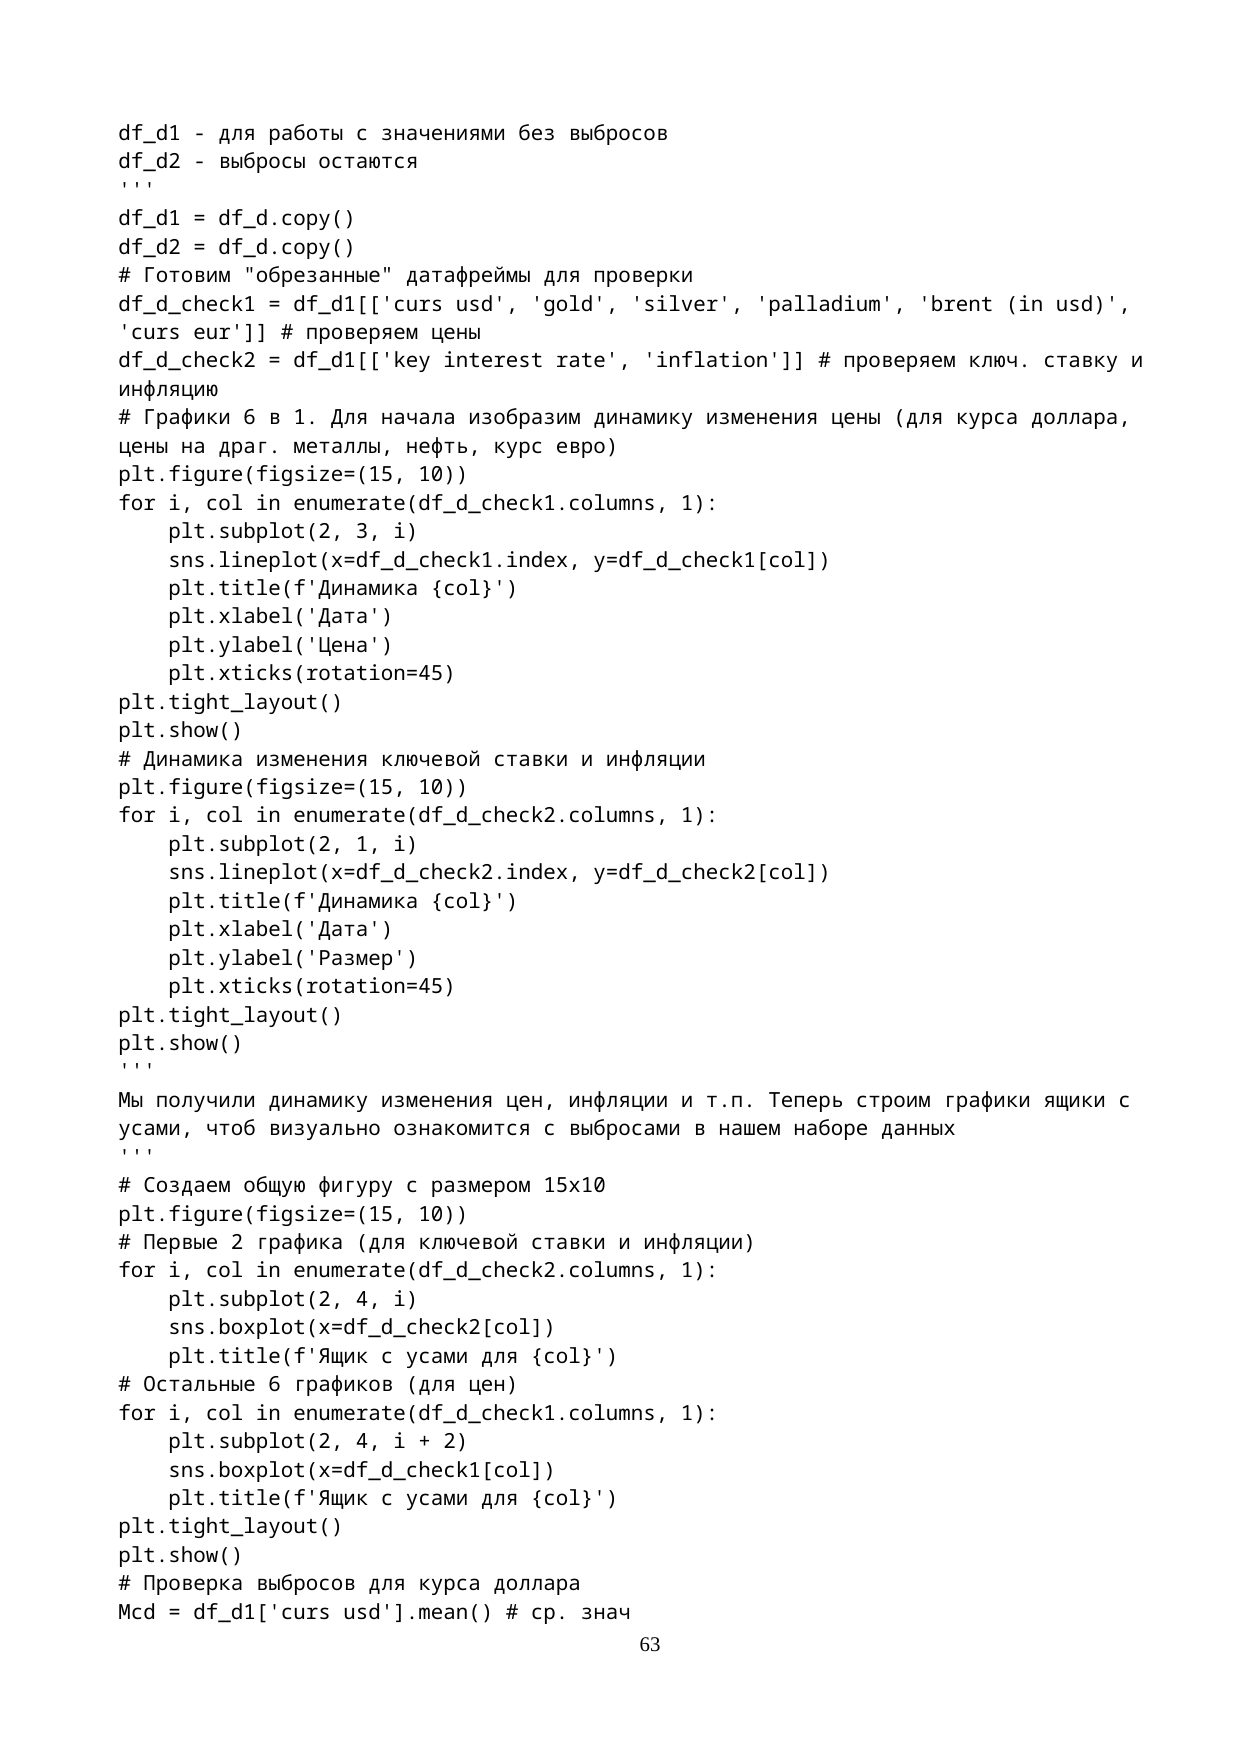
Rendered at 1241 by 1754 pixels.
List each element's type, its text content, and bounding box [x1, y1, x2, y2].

text # Первые 2 графика (для ключевой ставки и инфляции) [118, 1227, 1181, 1256]
text plt.figure(figsize=(15, 10)) [118, 1199, 1181, 1227]
text ''' [118, 175, 1181, 203]
text # Создаем общую фигуру с размером 15x10 [118, 1170, 1181, 1199]
text plt.tight_layout() [118, 1512, 1181, 1540]
text df_d2 = df_d.copy() [118, 232, 1181, 260]
text df_d2 - выбросы остаются [118, 147, 1181, 175]
text plt.tight_layout() [118, 687, 1181, 715]
text plt.tight_layout() [118, 1000, 1181, 1028]
text # Проверка выбросов для курса доллара [118, 1568, 1181, 1597]
text sns.boxplot(x=df_d_check2[col]) [118, 1312, 1181, 1341]
text df_d1 = df_d.copy() [118, 203, 1181, 232]
text plt.xticks(rotation=45) [118, 658, 1181, 687]
text # Готовим "обрезанные" датафреймы для проверки [118, 260, 1181, 289]
text df_d_check1 = df_d1[['curs usd', 'gold', 'silver', 'palladium', 'brent (in usd)', 'curs eur']] # проверяем цены [118, 289, 1181, 346]
text plt.title(f'Ящик с усами для {col}') [118, 1483, 1181, 1512]
text Mcd = df_d1['curs usd'].mean() # ср. знач [118, 1597, 1181, 1625]
text sns.lineplot(x=df_d_check2.index, y=df_d_check2[col]) [118, 857, 1181, 886]
text plt.title(f'Ящик с усами для {col}') [118, 1341, 1181, 1369]
text plt.ylabel('Цена') [118, 630, 1181, 658]
text for i, col in enumerate(df_d_check1.columns, 1): [118, 488, 1181, 516]
text Мы получили динамику изменения цен, инфляции и т.п. Теперь строим графики ящики с усами, чтоб визуально ознакомится с выбросами в нашем наборе данных [118, 1085, 1181, 1142]
text plt.subplot(2, 4, i) [118, 1284, 1181, 1312]
text df_d1 - для работы с значениями без выбросов [118, 118, 1181, 147]
text plt.title(f'Динамика {col}') [118, 573, 1181, 602]
text # Динамика изменения ключевой ставки и инфляции [118, 744, 1181, 772]
text for i, col in enumerate(df_d_check2.columns, 1): [118, 1256, 1181, 1284]
text plt.figure(figsize=(15, 10)) [118, 772, 1181, 801]
text df_d_check2 = df_d1[['key interest rate', 'inflation']] # проверяем ключ. ставку и инфляцию [118, 346, 1181, 402]
text plt.subplot(2, 4, i + 2) [118, 1426, 1181, 1455]
text plt.show() [118, 1540, 1181, 1568]
text plt.title(f'Динамика {col}') [118, 886, 1181, 914]
text sns.boxplot(x=df_d_check1[col]) [118, 1455, 1181, 1483]
text for i, col in enumerate(df_d_check1.columns, 1): [118, 1398, 1181, 1426]
text plt.subplot(2, 3, i) [118, 516, 1181, 545]
text plt.xlabel('Дата') [118, 914, 1181, 943]
text ''' [118, 1142, 1181, 1170]
text plt.ylabel('Размер') [118, 943, 1181, 971]
text # Остальные 6 графиков (для цен) [118, 1369, 1181, 1398]
text for i, col in enumerate(df_d_check2.columns, 1): [118, 801, 1181, 829]
text plt.show() [118, 715, 1181, 744]
text plt.xticks(rotation=45) [118, 971, 1181, 1000]
text plt.show() [118, 1028, 1181, 1057]
text plt.xlabel('Дата') [118, 602, 1181, 630]
text plt.figure(figsize=(15, 10)) [118, 459, 1181, 488]
text plt.subplot(2, 1, i) [118, 829, 1181, 857]
text ''' [118, 1057, 1181, 1085]
text # Графики 6 в 1. Для начала изобразим динамику изменения цены (для курса доллара, цены на драг. металлы, нефть, курс евро) [118, 402, 1181, 459]
text sns.lineplot(x=df_d_check1.index, y=df_d_check1[col]) [118, 545, 1181, 573]
